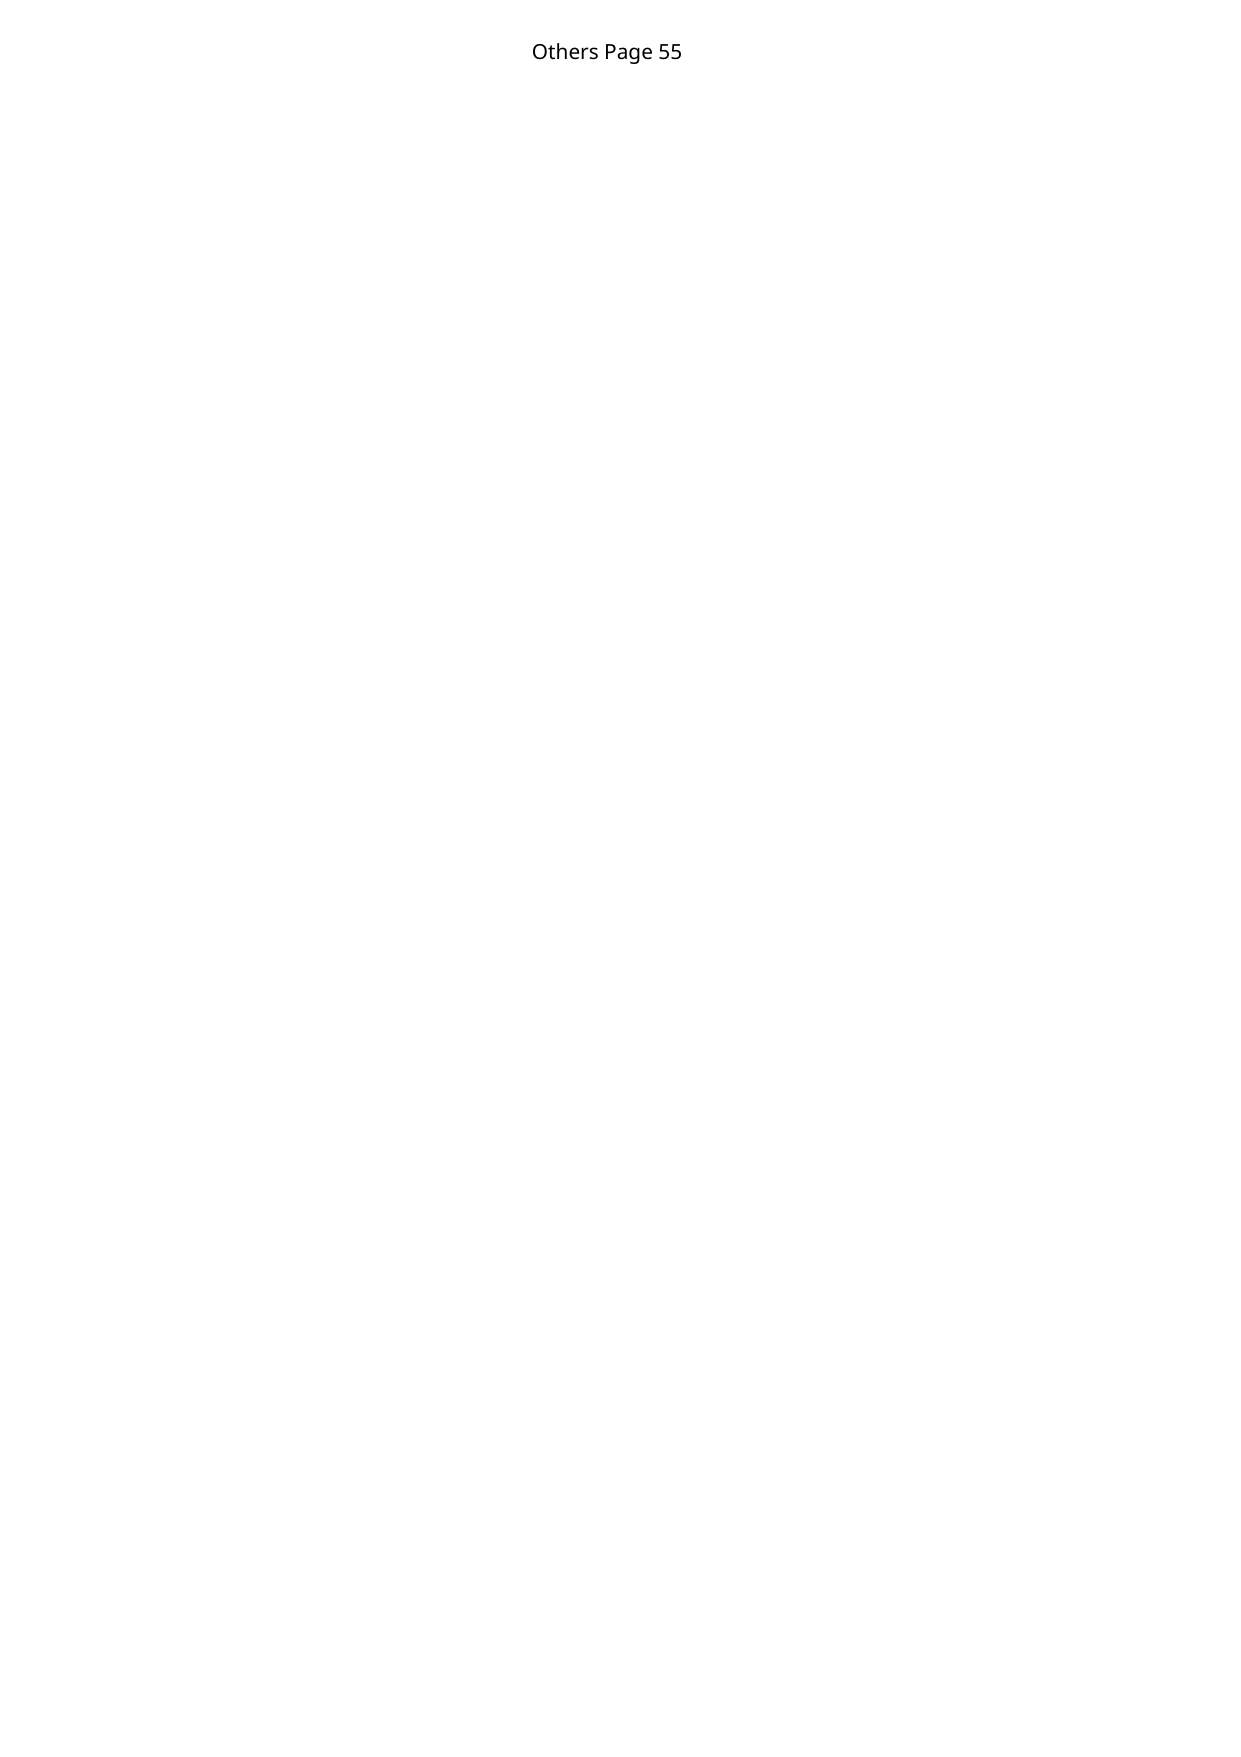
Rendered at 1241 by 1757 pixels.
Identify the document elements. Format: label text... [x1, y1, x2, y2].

text Others Page 55 [149, 41, 682, 64]
